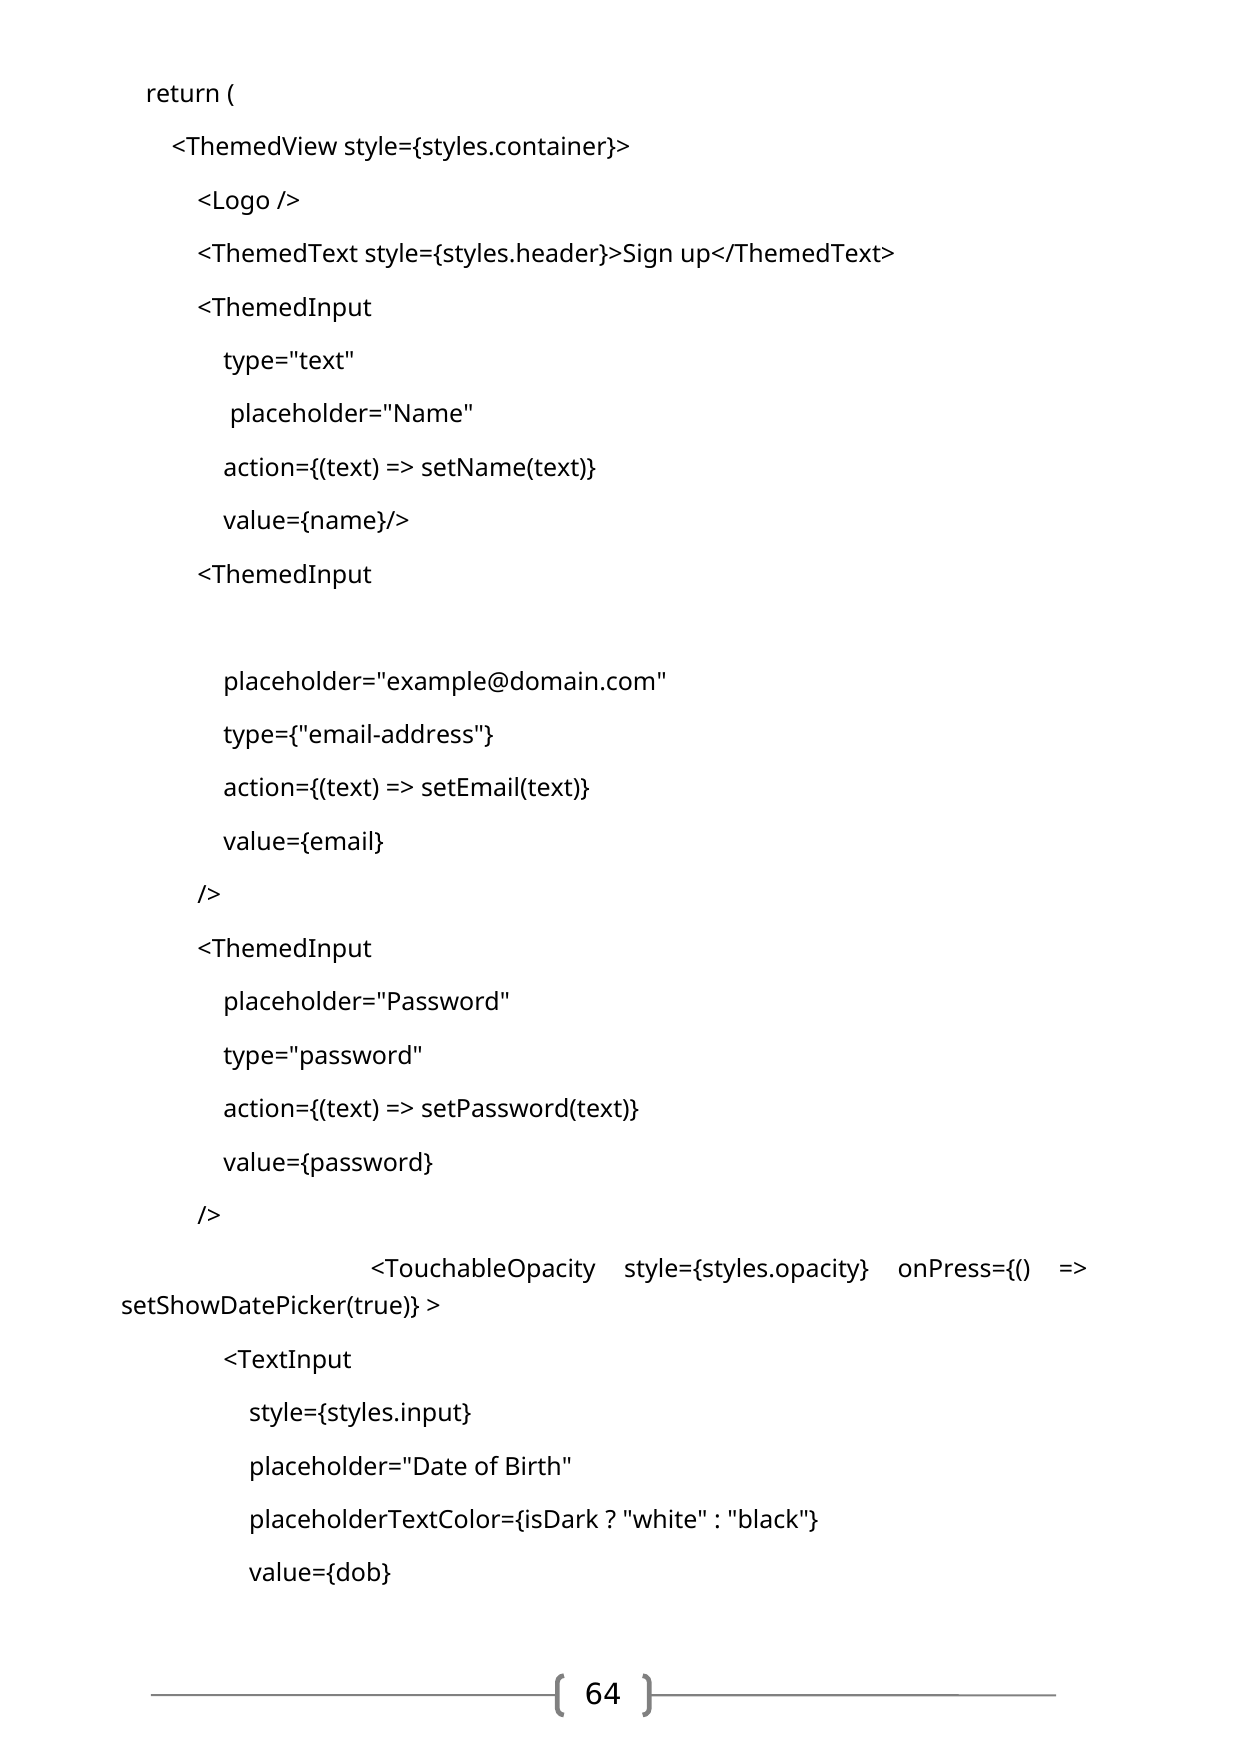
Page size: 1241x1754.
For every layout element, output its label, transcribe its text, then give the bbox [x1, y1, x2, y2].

text value={name}/> [120, 503, 1088, 537]
text type={"email-address"} [120, 717, 1088, 751]
text <ThemedInput [120, 289, 1088, 323]
text placeholder="example@domain.com" [120, 663, 1088, 697]
text type="password" [120, 1037, 1088, 1071]
text /> [120, 877, 1088, 911]
text <TouchableOpacity style={styles.opacity} onPress={() => setShowDatePicker(true)} > [120, 1251, 1088, 1322]
text style={styles.input} [120, 1395, 1088, 1429]
text return ( [120, 75, 1088, 109]
text placeholder="Password" [120, 984, 1088, 1018]
text action={(text) => setEmail(text)} [120, 770, 1088, 804]
text value={password} [120, 1144, 1088, 1178]
text <Logo /> [120, 182, 1088, 216]
text value={dob} [120, 1555, 1088, 1589]
text <TextInput [120, 1341, 1088, 1375]
text placeholder="Name" [120, 396, 1088, 430]
text <ThemedInput [120, 556, 1088, 590]
text action={(text) => setPassword(text)} [120, 1091, 1088, 1125]
text placeholder="Date of Birth" [120, 1448, 1088, 1482]
text /> [120, 1198, 1088, 1232]
text <ThemedText style={styles.header}>Sign up</ThemedText> [120, 236, 1088, 270]
text value={email} [120, 823, 1088, 858]
text placeholderTextColor={isDark ? "white" : "black"} [120, 1502, 1088, 1536]
text <ThemedView style={styles.container}> [120, 129, 1088, 163]
text type="text" [120, 343, 1088, 377]
text action={(text) => setName(text)} [120, 449, 1088, 483]
text <ThemedInput [120, 930, 1088, 964]
